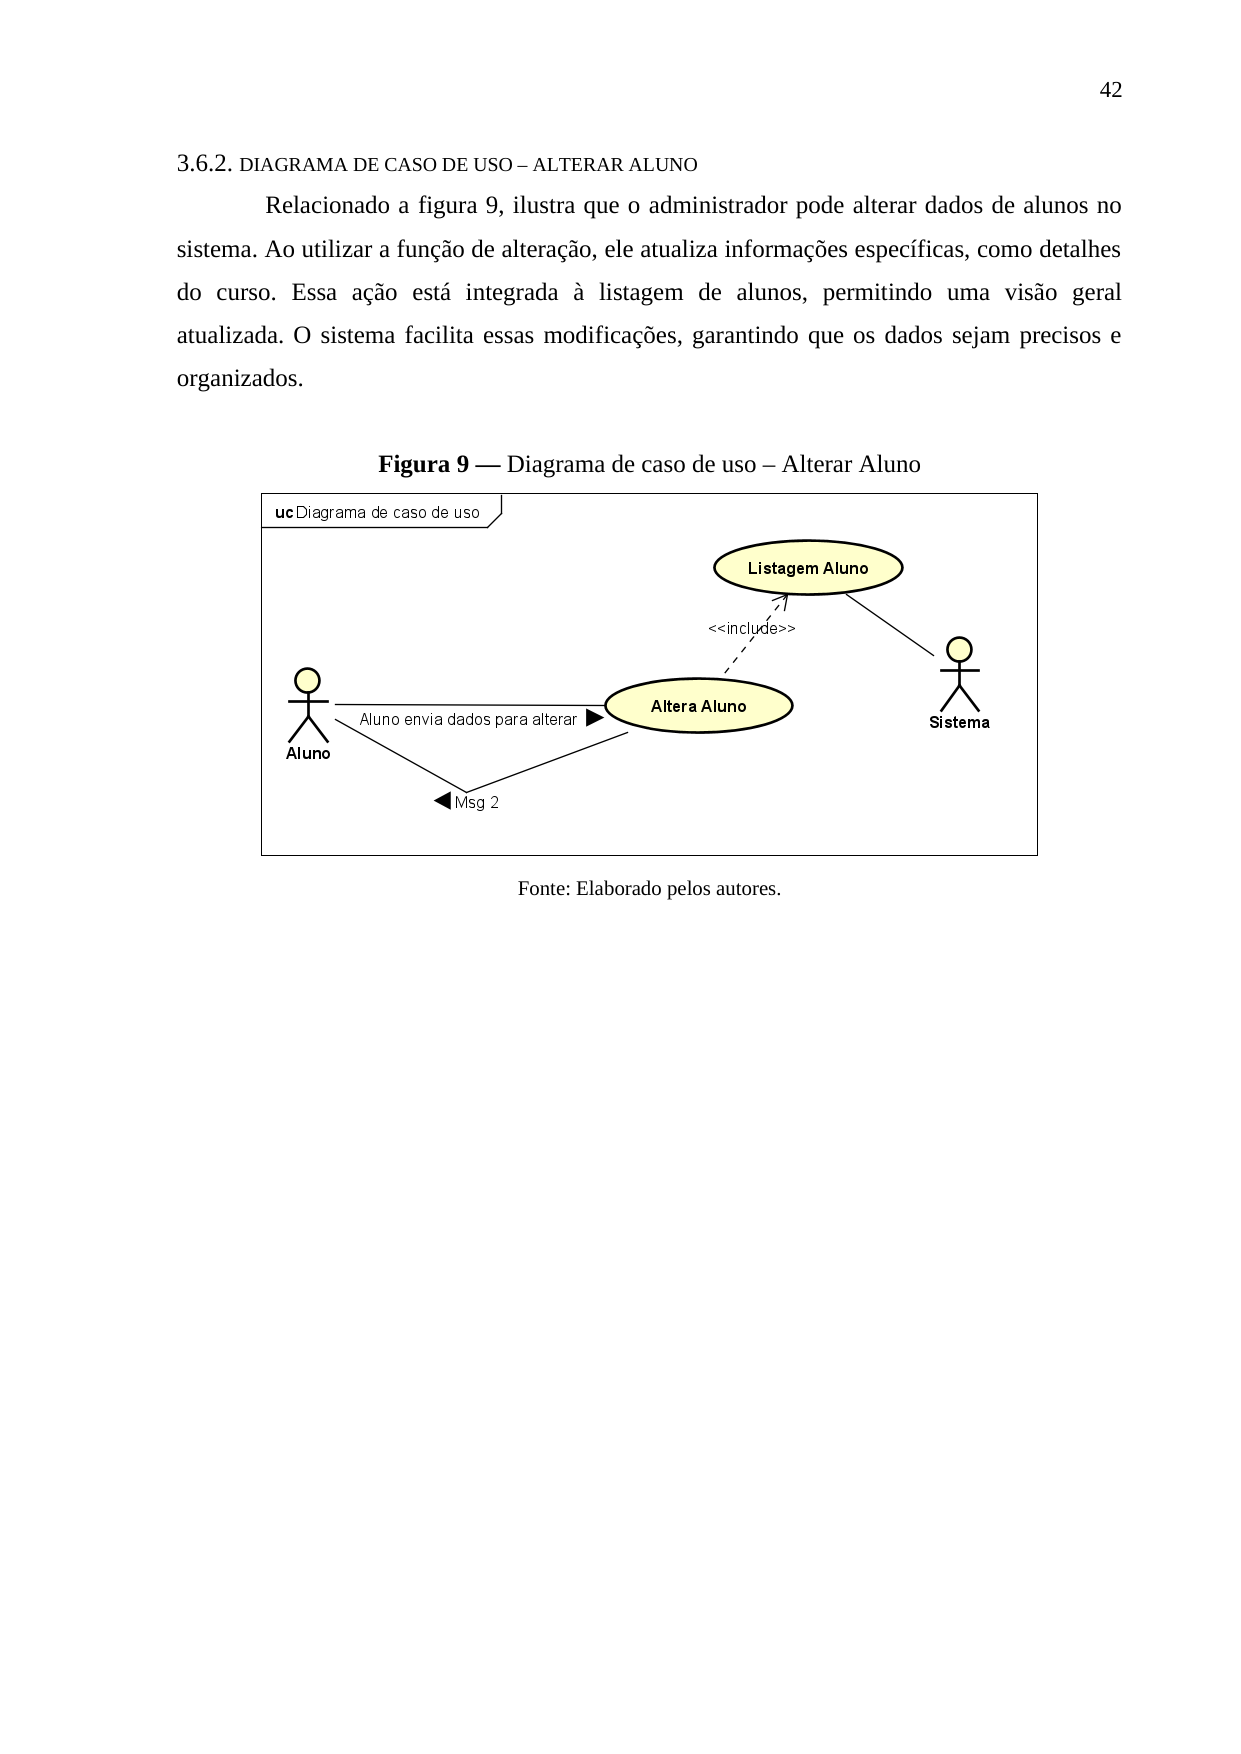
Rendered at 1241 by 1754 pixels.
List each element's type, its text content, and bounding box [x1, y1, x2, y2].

text Relacionado a figura 9, ilustra que o administrador pode alterar dados de alunos no sistema. Ao utilizar a função de alteração, ele atualiza informações específicas, como detalhes do curso. Essa ação está integrada à listagem de alunos, permitindo uma visão geral atualizada. O sistema facilita essas modificações, garantindo que os dados sejam precisos e organizados. [177, 191, 1123, 392]
subtitle 3.6.2. DIAGRAMA DE CASO DE USO – ALTERAR ALUNO [177, 148, 1123, 176]
picture [260, 492, 1039, 858]
text Fonte: Elaborado pelos autores. [177, 876, 1123, 900]
